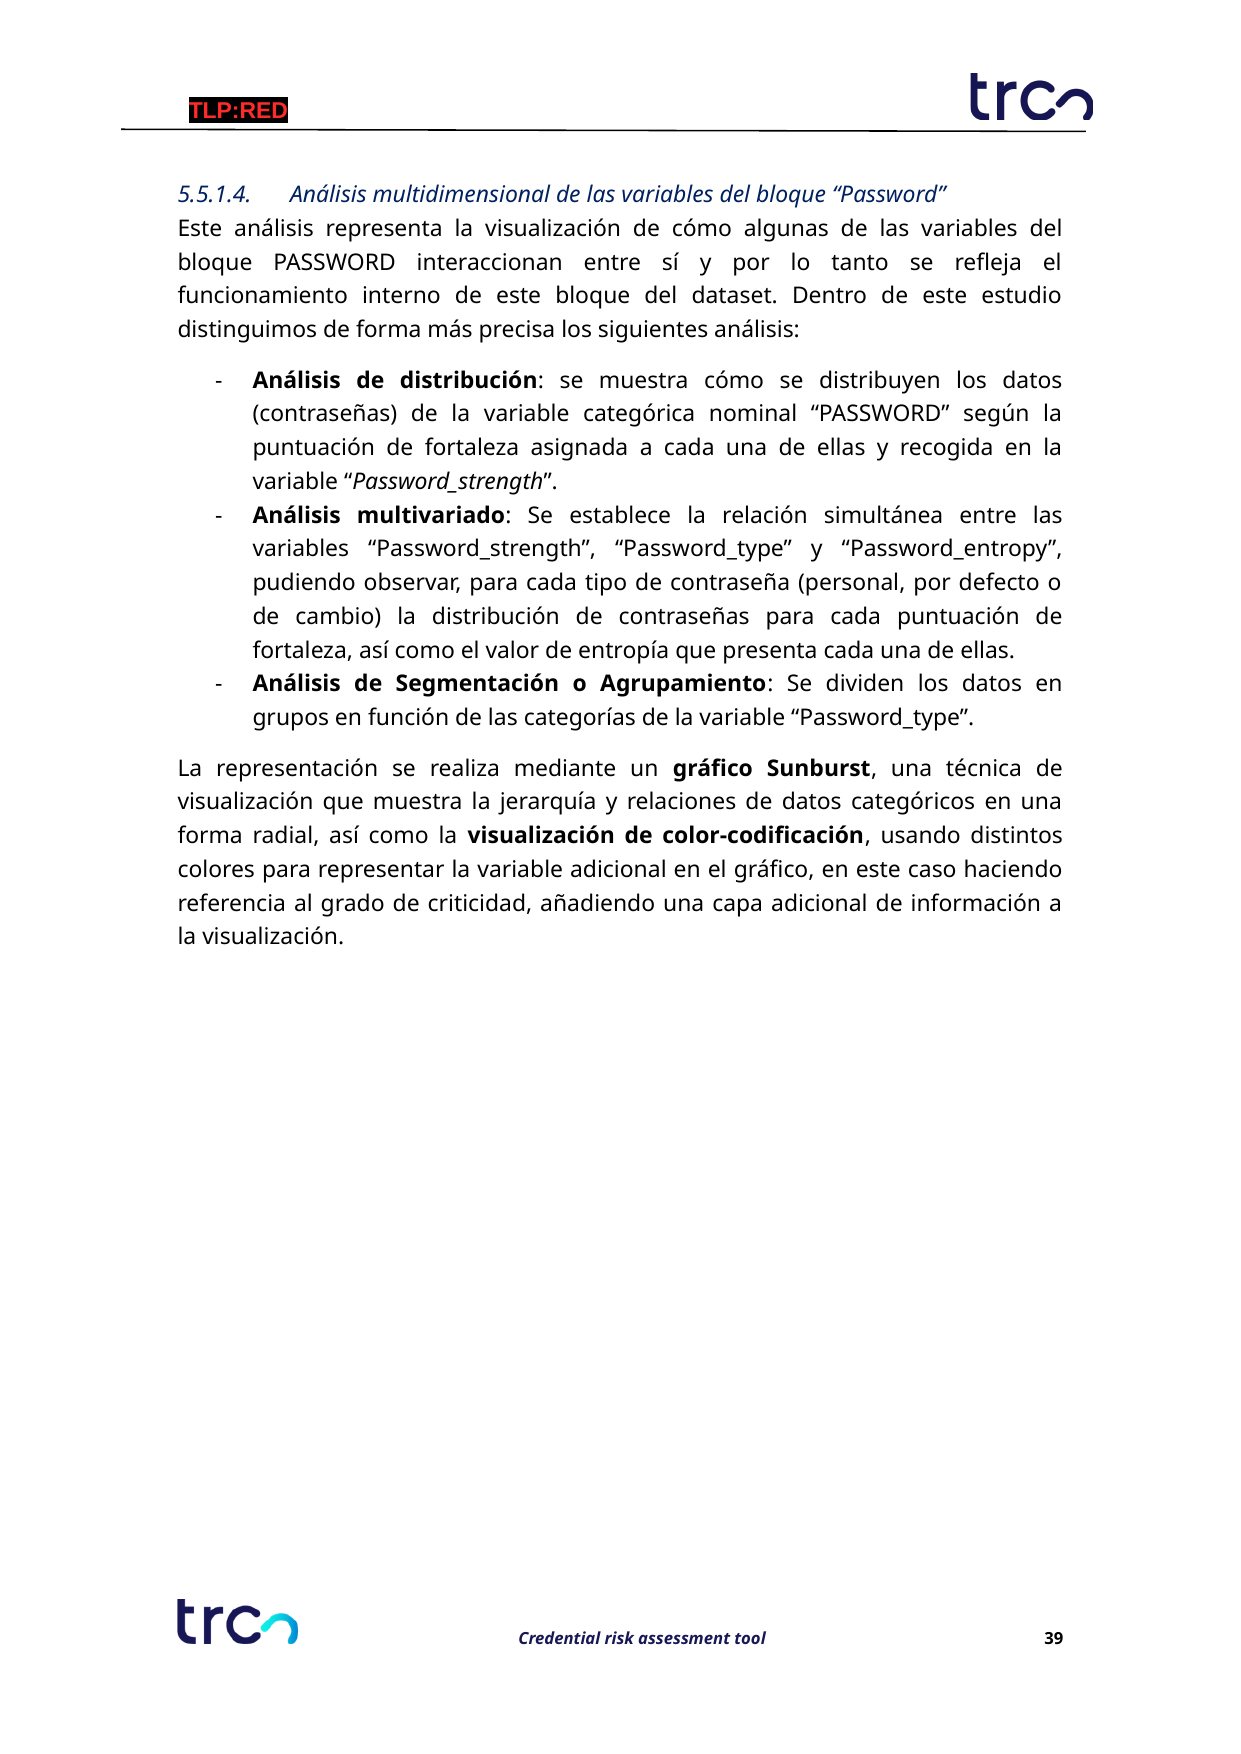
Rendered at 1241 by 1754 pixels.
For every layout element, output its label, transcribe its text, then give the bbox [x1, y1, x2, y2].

list Análisis multivariado: Se establece la relación simultánea entre las variables “Password_strength”, “Password_type” y “Password_entropy”, pudiendo observar, para cada tipo de contraseña (personal, por defecto o de cambio) la distribución de contraseñas para cada puntuación de fortaleza, así como el valor de entropía que presenta cada una de ellas. [215, 499, 1063, 665]
subtitle Análisis multidimensional de las variables del bloque “Password” [177, 178, 1063, 209]
list Análisis de distribución: se muestra cómo se distribuyen los datos (contraseñas) de la variable categórica nominal “PASSWORD” según la puntuación de fortaleza asignada a cada una de ellas y recogida en la variable “Password_strength”. [215, 364, 1063, 496]
list Análisis de Segmentación o Agrupamiento: Se dividen los datos en grupos en función de las categorías de la variable “Password_type”. [215, 667, 1063, 732]
picture [177, 1599, 298, 1644]
text La representación se realiza mediante un gráfico Sunburst, una técnica de visualización que muestra la jerarquía y relaciones de datos categóricos en una forma radial, así como la visualización de color-codificación, usando distintos colores para representar la variable adicional en el gráfico, en este caso haciendo referencia al grado de criticidad, añadiendo una capa adicional de información a la visualización. [177, 752, 1063, 952]
text Este análisis representa la visualización de cómo algunas de las variables del bloque PASSWORD interaccionan entre sí y por lo tanto se refleja el funcionamiento interno de este bloque del dataset. Dentro de este estudio distinguimos de forma más precisa los siguientes análisis: [177, 212, 1063, 344]
